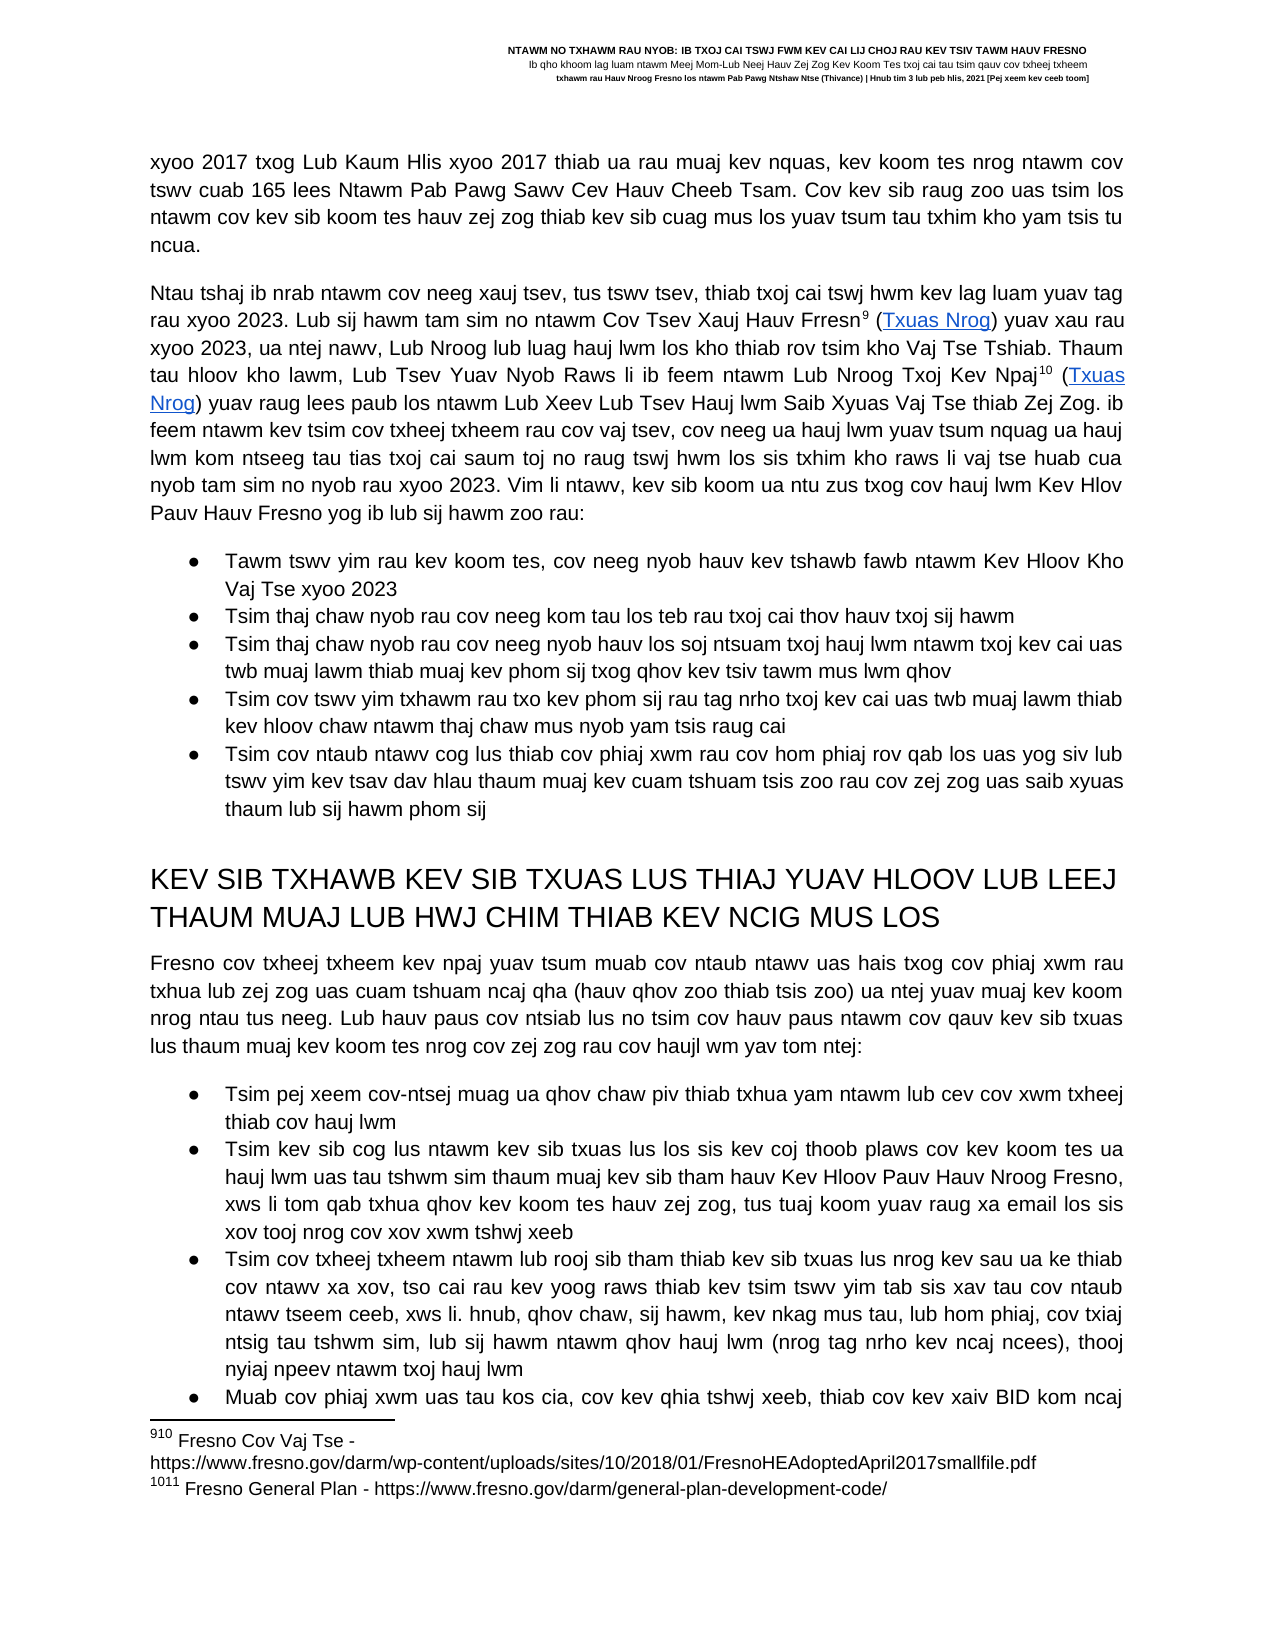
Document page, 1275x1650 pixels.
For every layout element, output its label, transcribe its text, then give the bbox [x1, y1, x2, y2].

list Tsim pej xeem cov-ntsej muag ua qhov chaw piv thiab txhua yam ntawm lub cev cov xwm txheej thiab cov hauj lwm [187, 1082, 1125, 1133]
list Tsim thaj chaw nyob rau cov neeg nyob hauv los soj ntsuam txoj hauj lwm ntawm txoj kev cai uas twb muaj lawm thiab muaj kev phom sij txog qhov kev tsiv tawm mus lwm qhov [187, 632, 1125, 683]
list Tsim kev sib cog lus ntawm kev sib txuas lus los sis kev coj thoob plaws cov kev koom tes ua hauj lwm uas tau tshwm sim thaum muaj kev sib tham hauv Kev Hloov Pauv Hauv Nroog Fresno, xws li tom qab txhua qhov kev koom tes hauv zej zog, tus tuaj koom yuav raug xa email los sis xov tooj nrog cov xov xwm tshwj xeeb [187, 1137, 1125, 1243]
list Tsim cov tswv yim txhawm rau txo kev phom sij rau tag nrho txoj kev cai uas twb muaj lawm thiab kev hloov chaw ntawm thaj chaw mus nyob yam tsis raug cai [187, 687, 1125, 738]
list Tsim thaj chaw nyob rau cov neeg kom tau los teb rau txoj cai thov hauv txoj sij hawm [187, 604, 1125, 628]
list Tsim cov ntaub ntawv cog lus thiab cov phiaj xwm rau cov hom phiaj rov qab los uas yog siv lub tswv yim kev tsav dav hlau thaum muaj kev cuam tshuam tsis zoo rau cov zej zog uas saib xyuas thaum lub sij hawm phom sij [187, 742, 1125, 821]
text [150, 150, 1125, 256]
text Ntau tshaj ib nrab ntawm cov neeg xauj tsev, tus tswv tsev, thiab txoj cai tswj hwm kev lag luam yuav tag rau xyoo 2023. Lub sij hawm tam sim no ntawm Cov Tsev Xauj Hauv Frresn (Txuas Nrog) yuav xau rau xyoo 2023, ua ntej nawv, Lub Nroog lub luag hauj lwm los kho thiab rov tsim kho Vaj Tse Tshiab. Thaum tau hloov kho lawm, Lub Tsev Yuav Nyob Raws li ib feem ntawm Lub Nroog Txoj Kev Npaj (Txuas Nrog) yuav raug lees paub los ntawm Lub Xeev Lub Tsev Hauj lwm Saib Xyuas Vaj Tse thiab Zej Zog. ib feem ntawm kev tsim cov txheej txheem rau cov vaj tsev, cov neeg ua hauj lwm yuav tsum nquag ua hauj lwm kom ntseeg tau tias txoj cai saum toj no raug tswj hwm los sis txhim kho raws li vaj tse huab cua nyob tam sim no nyob rau xyoo 2023. Vim li ntawv, kev sib koom ua ntu zus txog cov hauj lwm Kev Hlov Pauv Hauv Fresno yog ib lub sij hawm zoo rau: [150, 281, 1125, 525]
list Tawm tswv yim rau kev koom tes, cov neeg nyob hauv kev tshawb fawb ntawm Kev Hloov Kho Vaj Tse xyoo 2023 [187, 549, 1125, 601]
text Fresno cov txheej txheem kev npaj yuav tsum muab cov ntaub ntawv uas hais txog cov phiaj xwm rau txhua lub zej zog uas cuam tshuam ncaj qha (hauv qhov zoo thiab tsis zoo) ua ntej yuav muaj kev koom nrog ntau tus neeg. Lub hauv paus cov ntsiab lus no tsim cov hauv paus ntawm cov qauv kev sib txuas lus thaum muaj kev koom tes nrog cov zej zog rau cov haujl wm yav tom ntej: [150, 951, 1125, 1058]
list Tsim cov txheej txheem ntawm lub rooj sib tham thiab kev sib txuas lus nrog kev sau ua ke thiab cov ntawv xa xov, tso cai rau kev yoog raws thiab kev tsim tswv yim tab sis xav tau cov ntaub ntawv tseem ceeb, xws li. hnub, qhov chaw, sij hawm, kev nkag mus tau, lub hom phiaj, cov txiaj ntsig tau tshwm sim, lub sij hawm ntawm qhov hauj lwm (nrog tag nrho kev ncaj ncees), thooj nyiaj npeev ntawm txoj hauj lwm [187, 1247, 1125, 1381]
subtitle KEV SIB TXHAWB KEV SIB TXUAS LUS THIAJ YUAV HLOOV LUB LEEJ THAUM MUAJ LUB HWJ CHIM THIAB KEV NCIG MUS LOS [150, 862, 1125, 934]
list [187, 1384, 1125, 1408]
